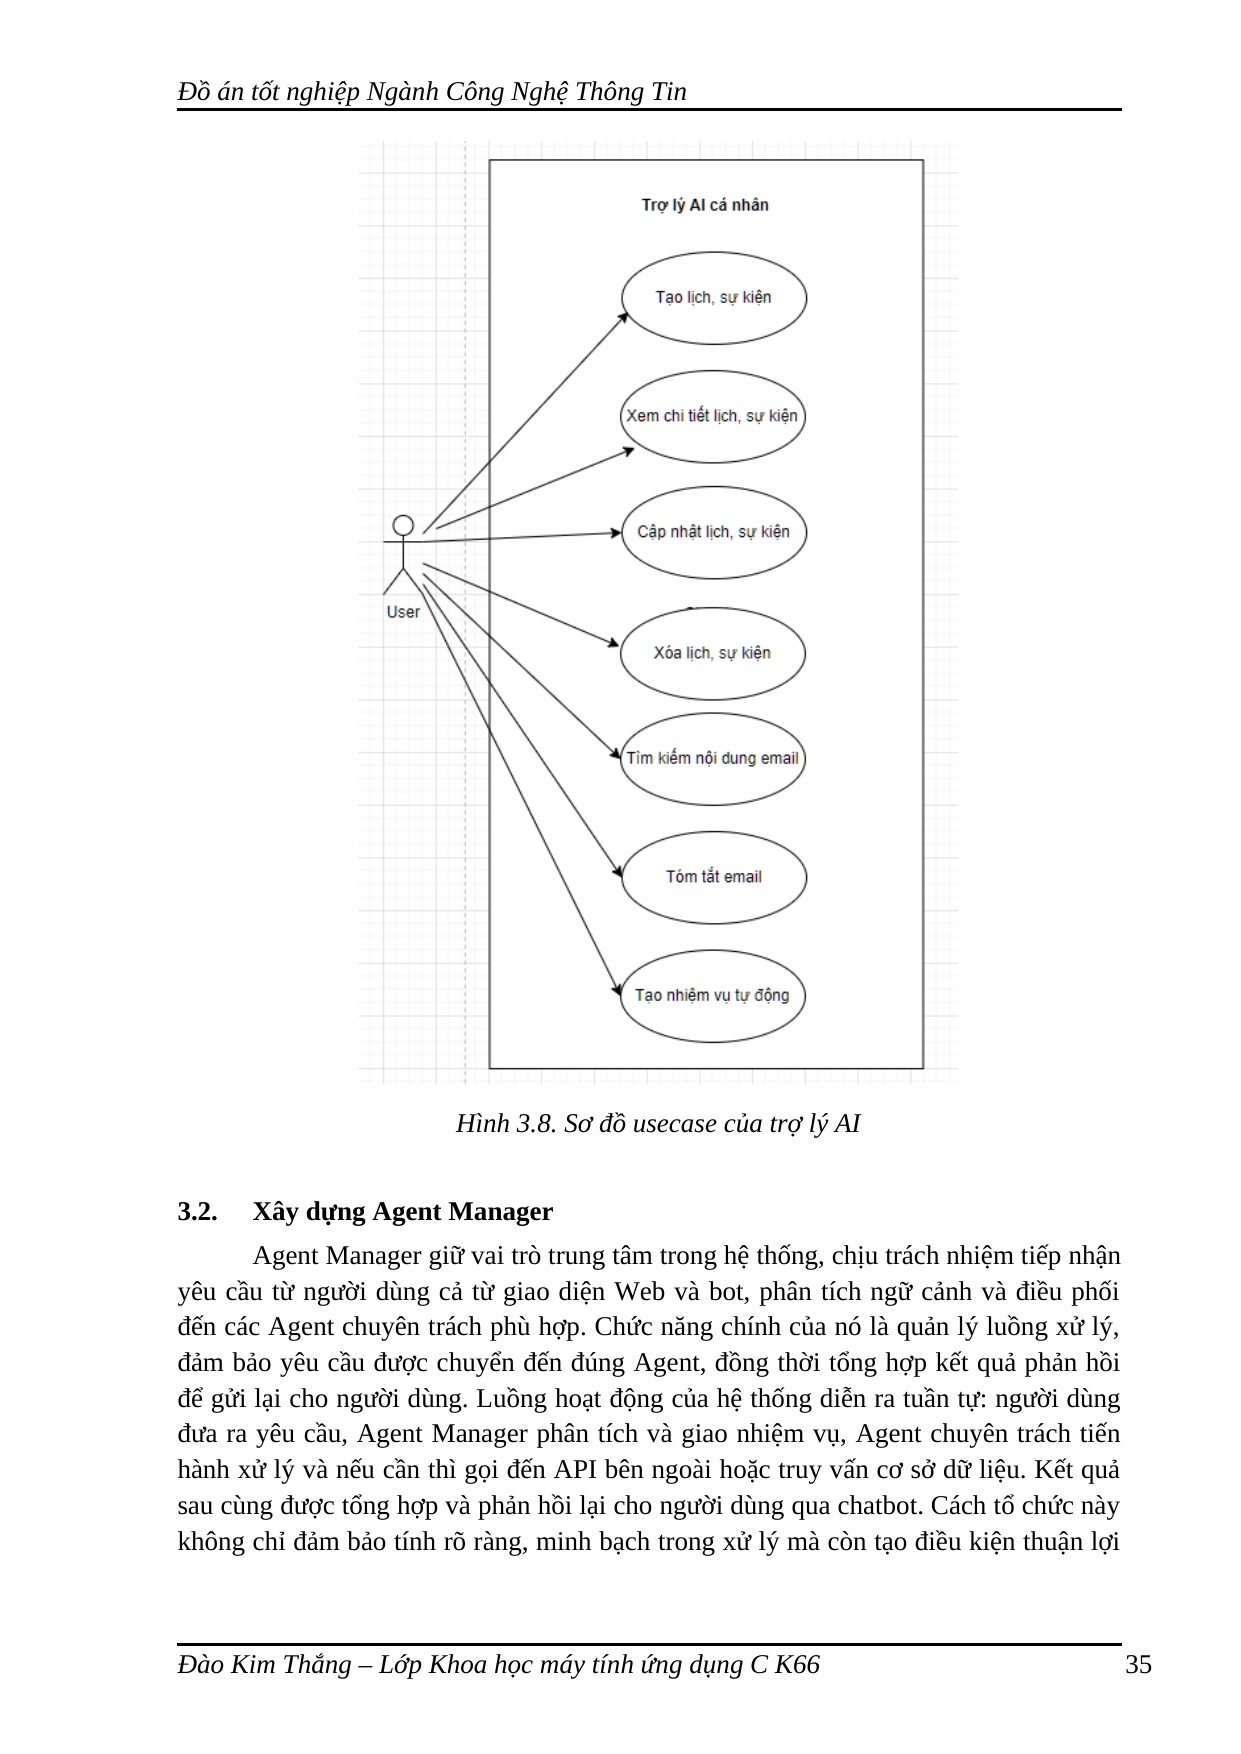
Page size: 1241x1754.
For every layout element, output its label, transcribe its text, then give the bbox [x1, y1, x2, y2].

picture [358, 141, 959, 1084]
subtitle Xây dựng Agent Manager [177, 1195, 1122, 1226]
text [177, 1239, 1122, 1556]
